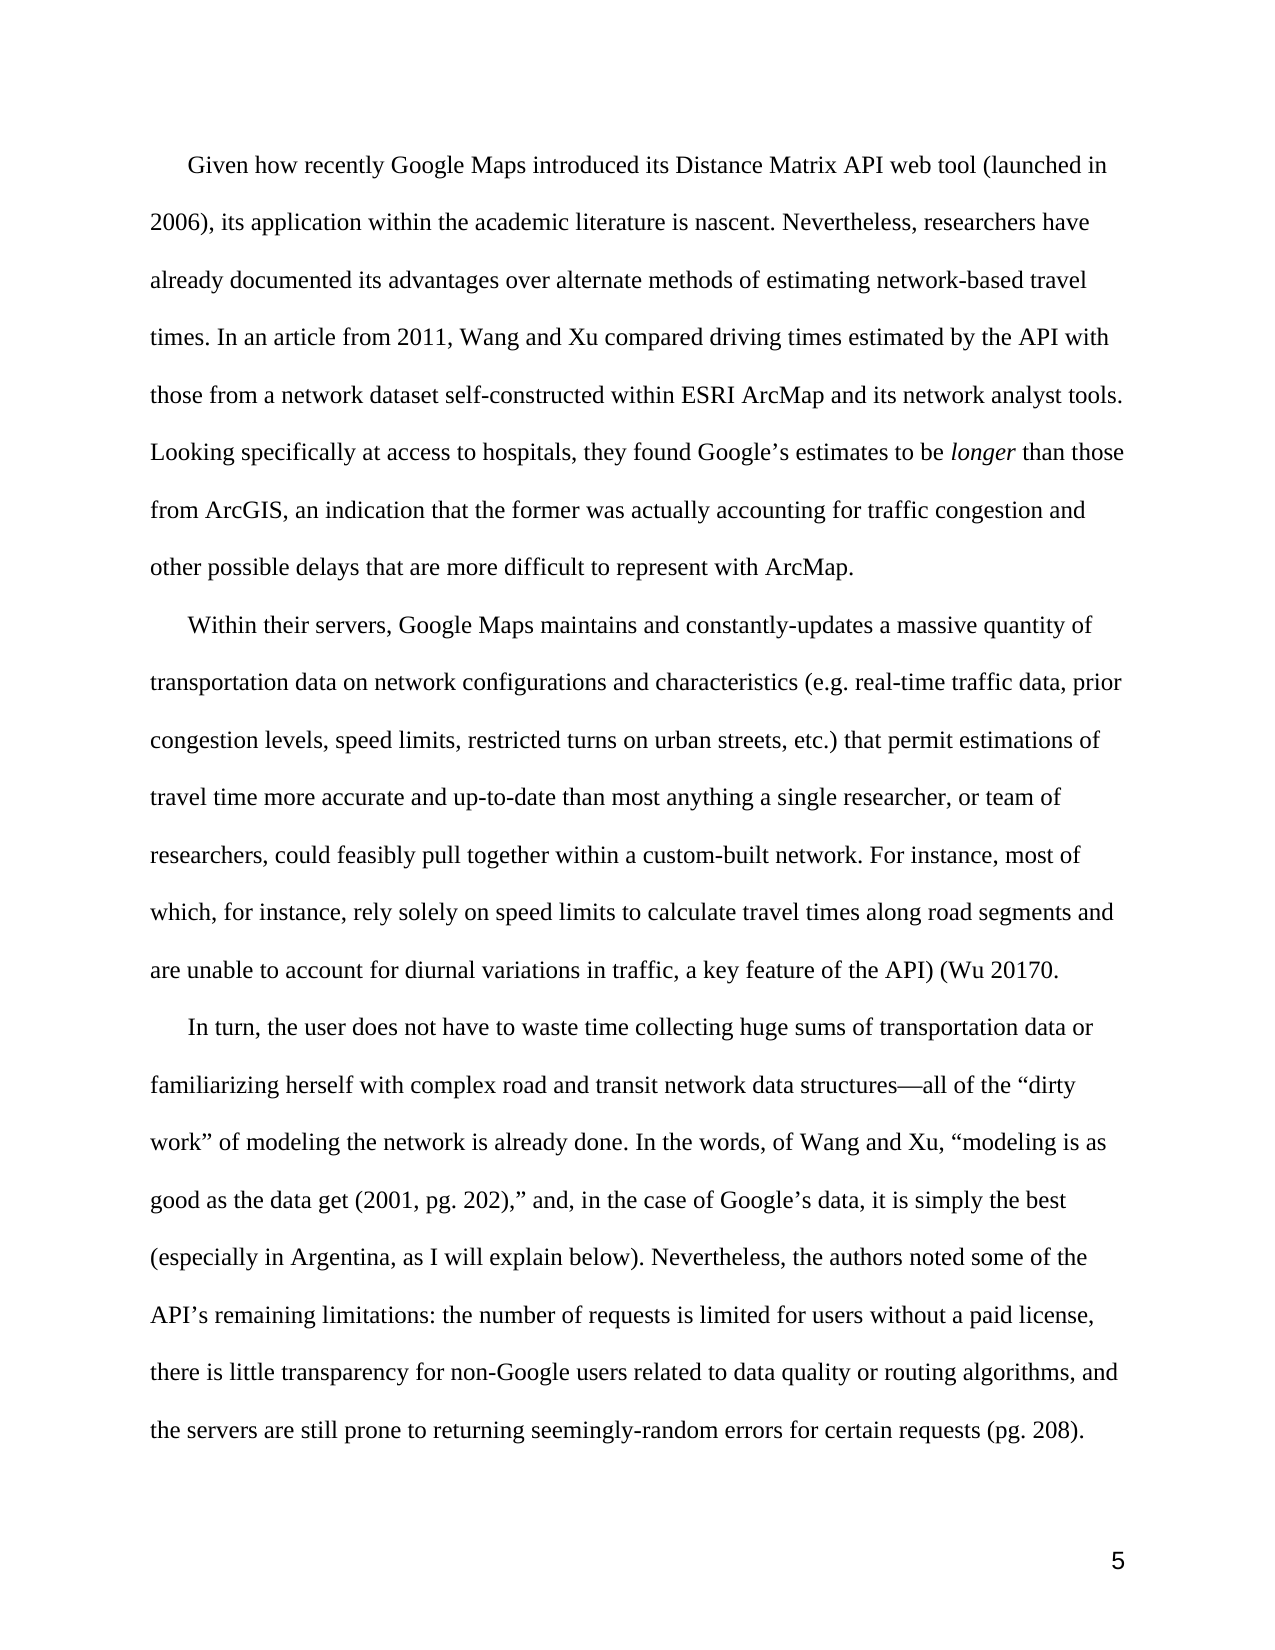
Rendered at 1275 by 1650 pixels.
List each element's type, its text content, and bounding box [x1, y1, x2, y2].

text In turn, the user does not have to waste time collecting huge sums of transportation data or familiarizing herself with complex road and transit network data structures—all of the “dirty work” of modeling the network is already done. In the words, of Wang and Xu, “modeling is as good as the data get (2001, pg. 202),” and, in the case of Google’s data, it is simply the best (especially in Argentina, as I will explain below). Nevertheless, the authors noted some of the API’s remaining limitations: the number of requests is limited for users without a paid license, there is little transparency for non-Google users related to data quality or routing algorithms, and the servers are still prone to returning seemingly-random errors for certain requests (pg. 208). [150, 1012, 1125, 1444]
text Given how recently Google Maps introduced its Distance Matrix API web tool (launched in 2006), its application within the academic literature is nascent. Nevertheless, researchers have already documented its advantages over alternate methods of estimating network-based travel times. In an article from 2011, Wang and Xu compared driving times estimated by the API with those from a network dataset self-constructed within ESRI ArcMap and its network analyst tools. Looking specifically at access to hospitals, they found Google’s estimates to be longer than those from ArcGIS, an indication that the former was actually accounting for traffic congestion and other possible delays that are more difficult to represent with ArcMap. [150, 150, 1125, 581]
text Within their servers, Google Maps maintains and constantly-updates a massive quantity of transportation data on network configurations and characteristics (e.g. real-time traffic data, prior congestion levels, speed limits, restricted turns on urban streets, etc.) that permit estimations of travel time more accurate and up-to-date than most anything a single researcher, or team of researchers, could feasibly pull together within a custom-built network. For instance, most of which, for instance, rely solely on speed limits to calculate travel times along road segments and are unable to account for diurnal variations in traffic, a key feature of the API) (Wu 20170. [150, 610, 1125, 984]
